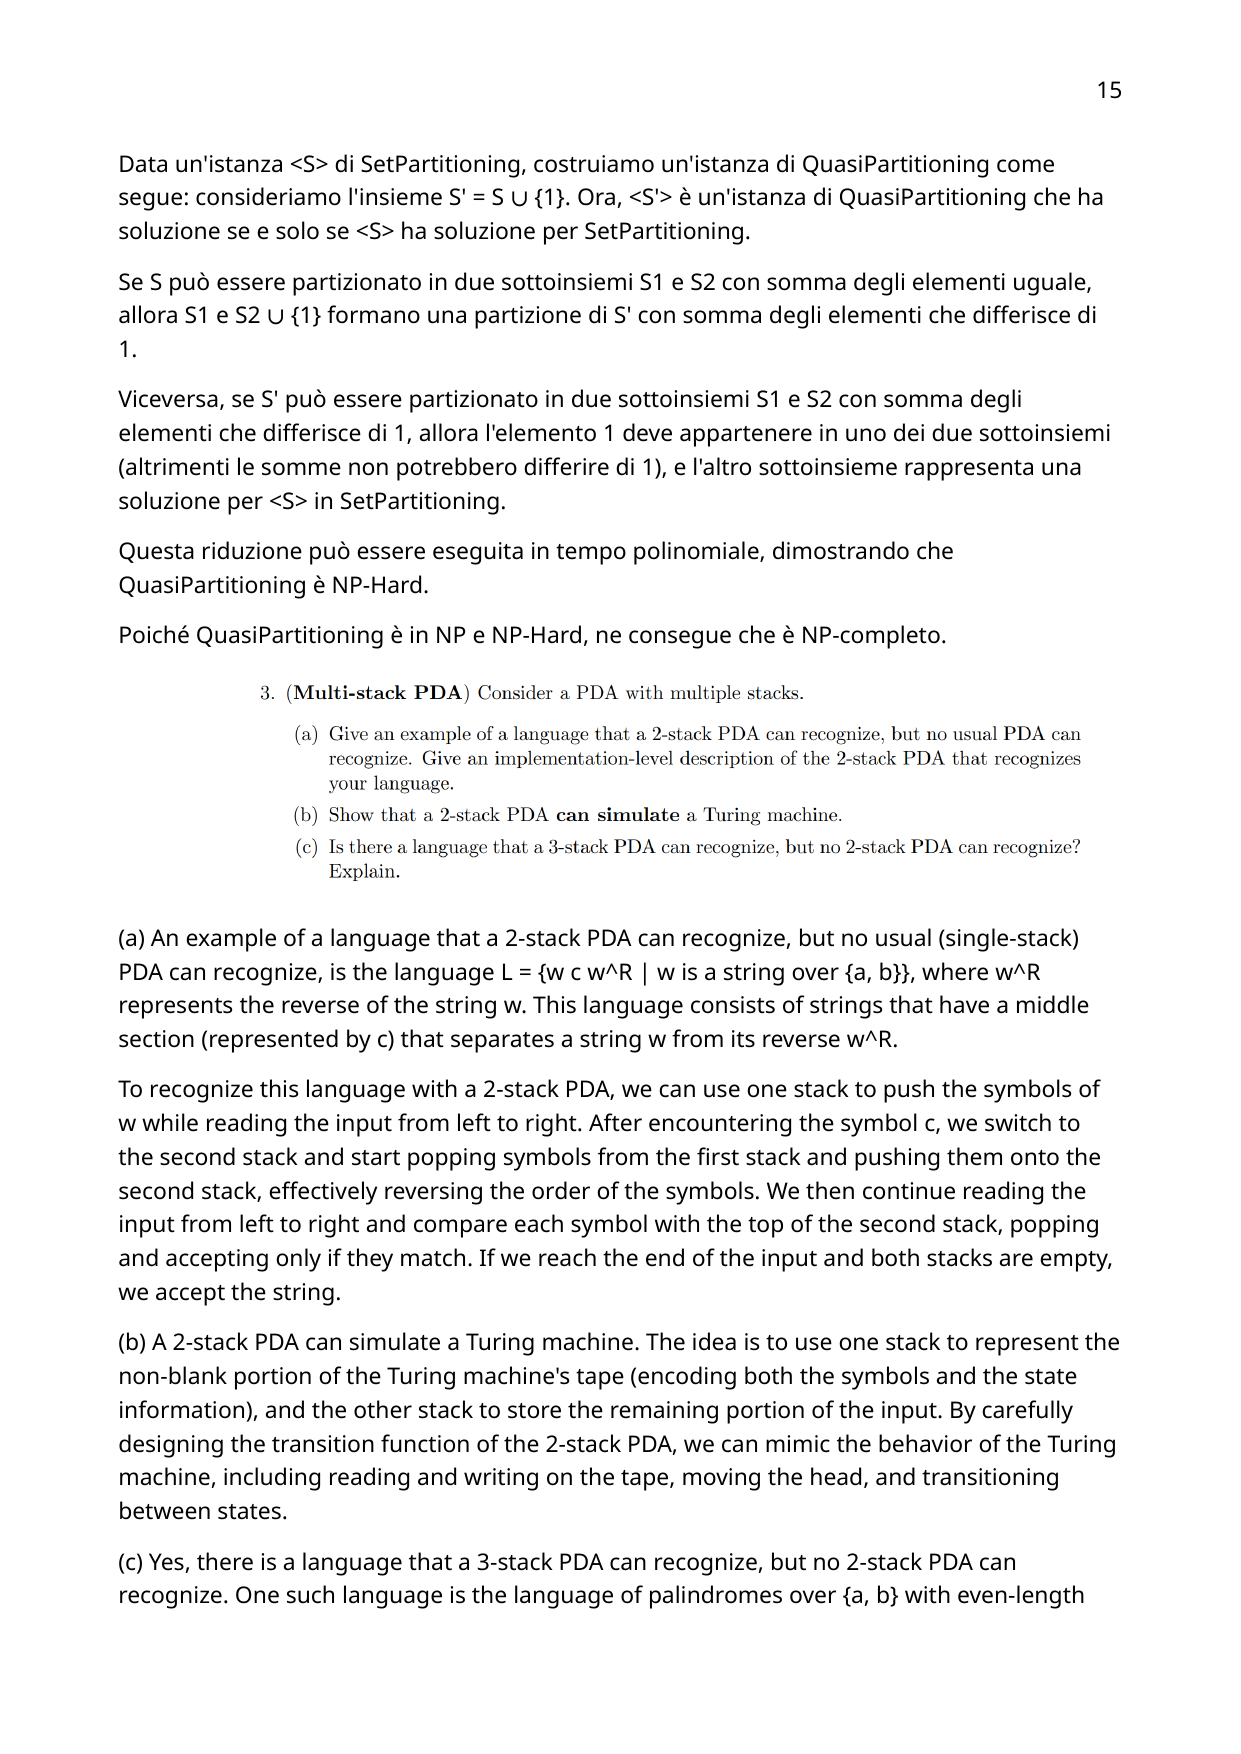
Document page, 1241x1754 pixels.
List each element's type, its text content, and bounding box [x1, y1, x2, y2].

text Poiché QuasiPartitioning è in NP e NP-Hard, ne consegue che è NP-completo. [118, 619, 1122, 651]
text Viceversa, se S' può essere partizionato in due sottoinsiemi S1 e S2 con somma degli elementi che differisce di 1, allora l'elemento 1 deve appartenere in uno dei due sottoinsiemi (altrimenti le somme non potrebbero differire di 1), e l'altro sottoinsieme rappresenta una soluzione per <S> in SetPartitioning. [118, 383, 1122, 516]
picture [250, 674, 1091, 890]
text (a) An example of a language that a 2-stack PDA can recognize, but no usual (single-stack) PDA can recognize, is the language L = {w c w^R | w is a string over {a, b}}, where w^R represents the reverse of the string w. This language consists of strings that have a middle section (represented by c) that separates a string w from its reverse w^R. [118, 922, 1122, 1054]
text Se S può essere partizionato in due sottoinsiemi S1 e S2 con somma degli elementi uguale, allora S1 e S2 ∪ {1} formano una partizione di S' con somma degli elementi che differisce di 1. [118, 266, 1122, 364]
text To recognize this language with a 2-stack PDA, we can use one stack to push the symbols of w while reading the input from left to right. After encountering the symbol c, we switch to the second stack and start popping symbols from the first stack and pushing them onto the second stack, effectively reversing the order of the symbols. We then continue reading the input from left to right and compare each symbol with the top of the second stack, popping and accepting only if they match. If we reach the end of the input and both stacks are empty, we accept the string. [118, 1073, 1122, 1307]
text Data un'istanza <S> di SetPartitioning, costruiamo un'istanza di QuasiPartitioning come segue: consideriamo l'insieme S' = S ∪ {1}. Ora, <S'> è un'istanza di QuasiPartitioning che ha soluzione se e solo se <S> ha soluzione per SetPartitioning. [118, 148, 1122, 246]
text Questa riduzione può essere eseguita in tempo polinomiale, dimostrando che QuasiPartitioning è NP-Hard. [118, 535, 1122, 600]
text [118, 1546, 1122, 1611]
text (b) A 2-stack PDA can simulate a Turing machine. The idea is to use one stack to represent the non-blank portion of the Turing machine's tape (encoding both the symbols and the state information), and the other stack to store the remaining portion of the input. By carefully designing the transition function of the 2-stack PDA, we can mimic the behavior of the Turing machine, including reading and writing on the tape, moving the head, and transitioning between states. [118, 1326, 1122, 1526]
